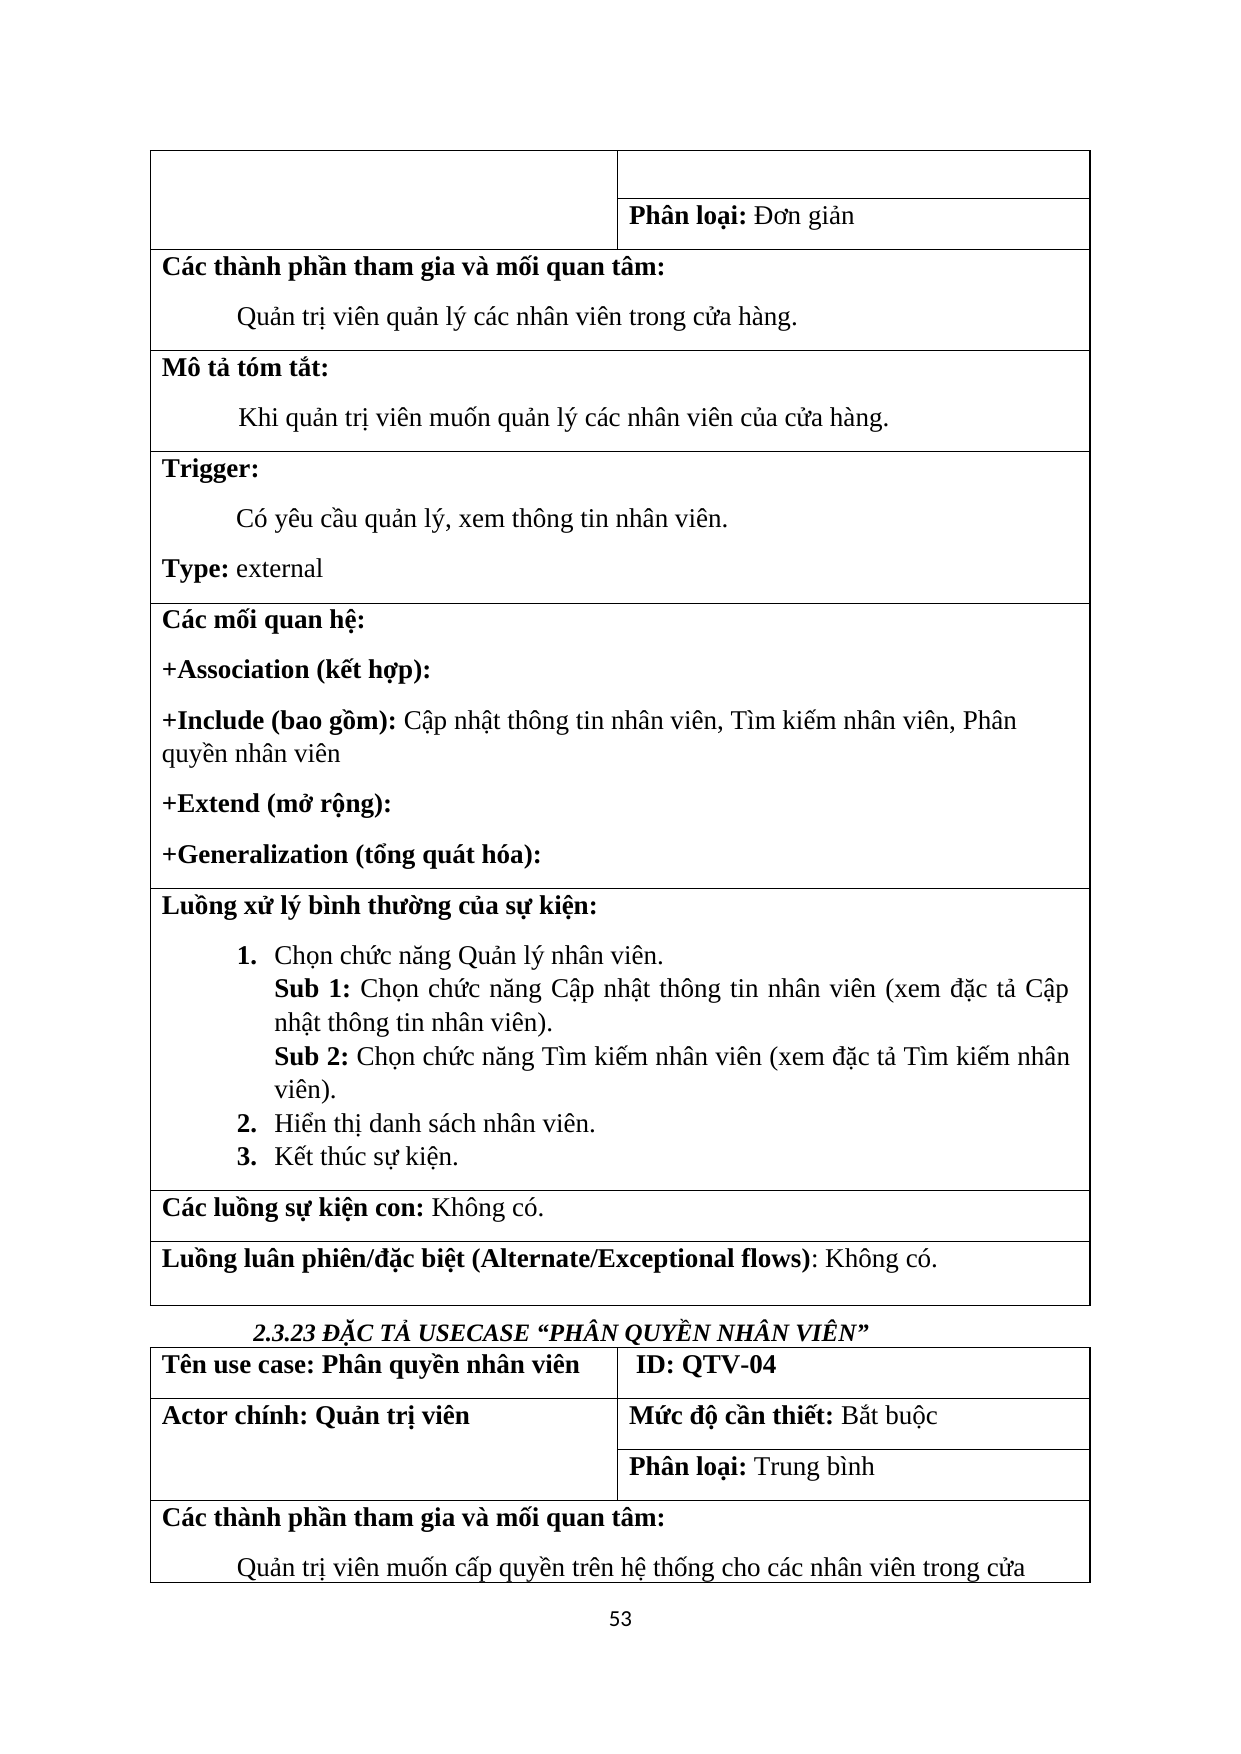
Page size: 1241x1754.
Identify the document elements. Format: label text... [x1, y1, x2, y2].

table_header ID: QTV-04 [618, 1348, 1089, 1398]
table_cell Các mối quan hệ: +Association (kết hợp): +Include (bao gồm): Cập nhật thông tin nhân viên, Tìm kiếm nhân viên, Phân quyền nhân viên +Extend (mở rộng): +Generalization (tổng quát hóa): [151, 604, 1089, 888]
table_cell Mức độ cần thiết: Bắt buộc [618, 1399, 1089, 1449]
table_cell Luồng luân phiên/đặc biệt (Alternate/Exceptional flows): Không có. [151, 1242, 1089, 1305]
table_cell Luồng xử lý bình thường của sự kiện: Chọn chức năng Quản lý nhân viên. Sub 1: Chọn chức năng Cập nhật thông tin nhân viên (xem đặc tả Cập nhật thông tin nhân viên). Sub 2: Chọn chức năng Tìm kiếm nhân viên (xem đặc tả Tìm kiếm nhân viên). Hiển thị danh sách nhân viên. Kết thúc sự kiện. [151, 889, 1089, 1190]
table_cell Trigger: Có yêu cầu quản lý, xem thông tin nhân viên. Type: external [151, 452, 1089, 602]
table_cell Các thành phần tham gia và mối quan tâm: Quản trị viên quản lý các nhân viên trong cửa hàng. [151, 250, 1089, 350]
table_header Tên use case: Phân quyền nhân viên [151, 1348, 617, 1398]
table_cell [151, 1501, 1089, 1582]
table_cell Phân loại: Trung bình [618, 1450, 1089, 1500]
subtitle 2.3.23 ĐẶC TẢ USECASE “PHÂN QUYỀN NHÂN VIÊN” [253, 1318, 1083, 1347]
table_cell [618, 151, 1089, 198]
table_cell Mô tả tóm tắt: Khi quản trị viên muốn quản lý các nhân viên của cửa hàng. [151, 351, 1089, 451]
table_cell Actor chính: Quản trị viên [151, 1399, 617, 1500]
table_cell Các luồng sự kiện con: Không có. [151, 1191, 1089, 1241]
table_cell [151, 151, 617, 249]
table_cell Phân loại: Đơn giản [618, 199, 1089, 249]
